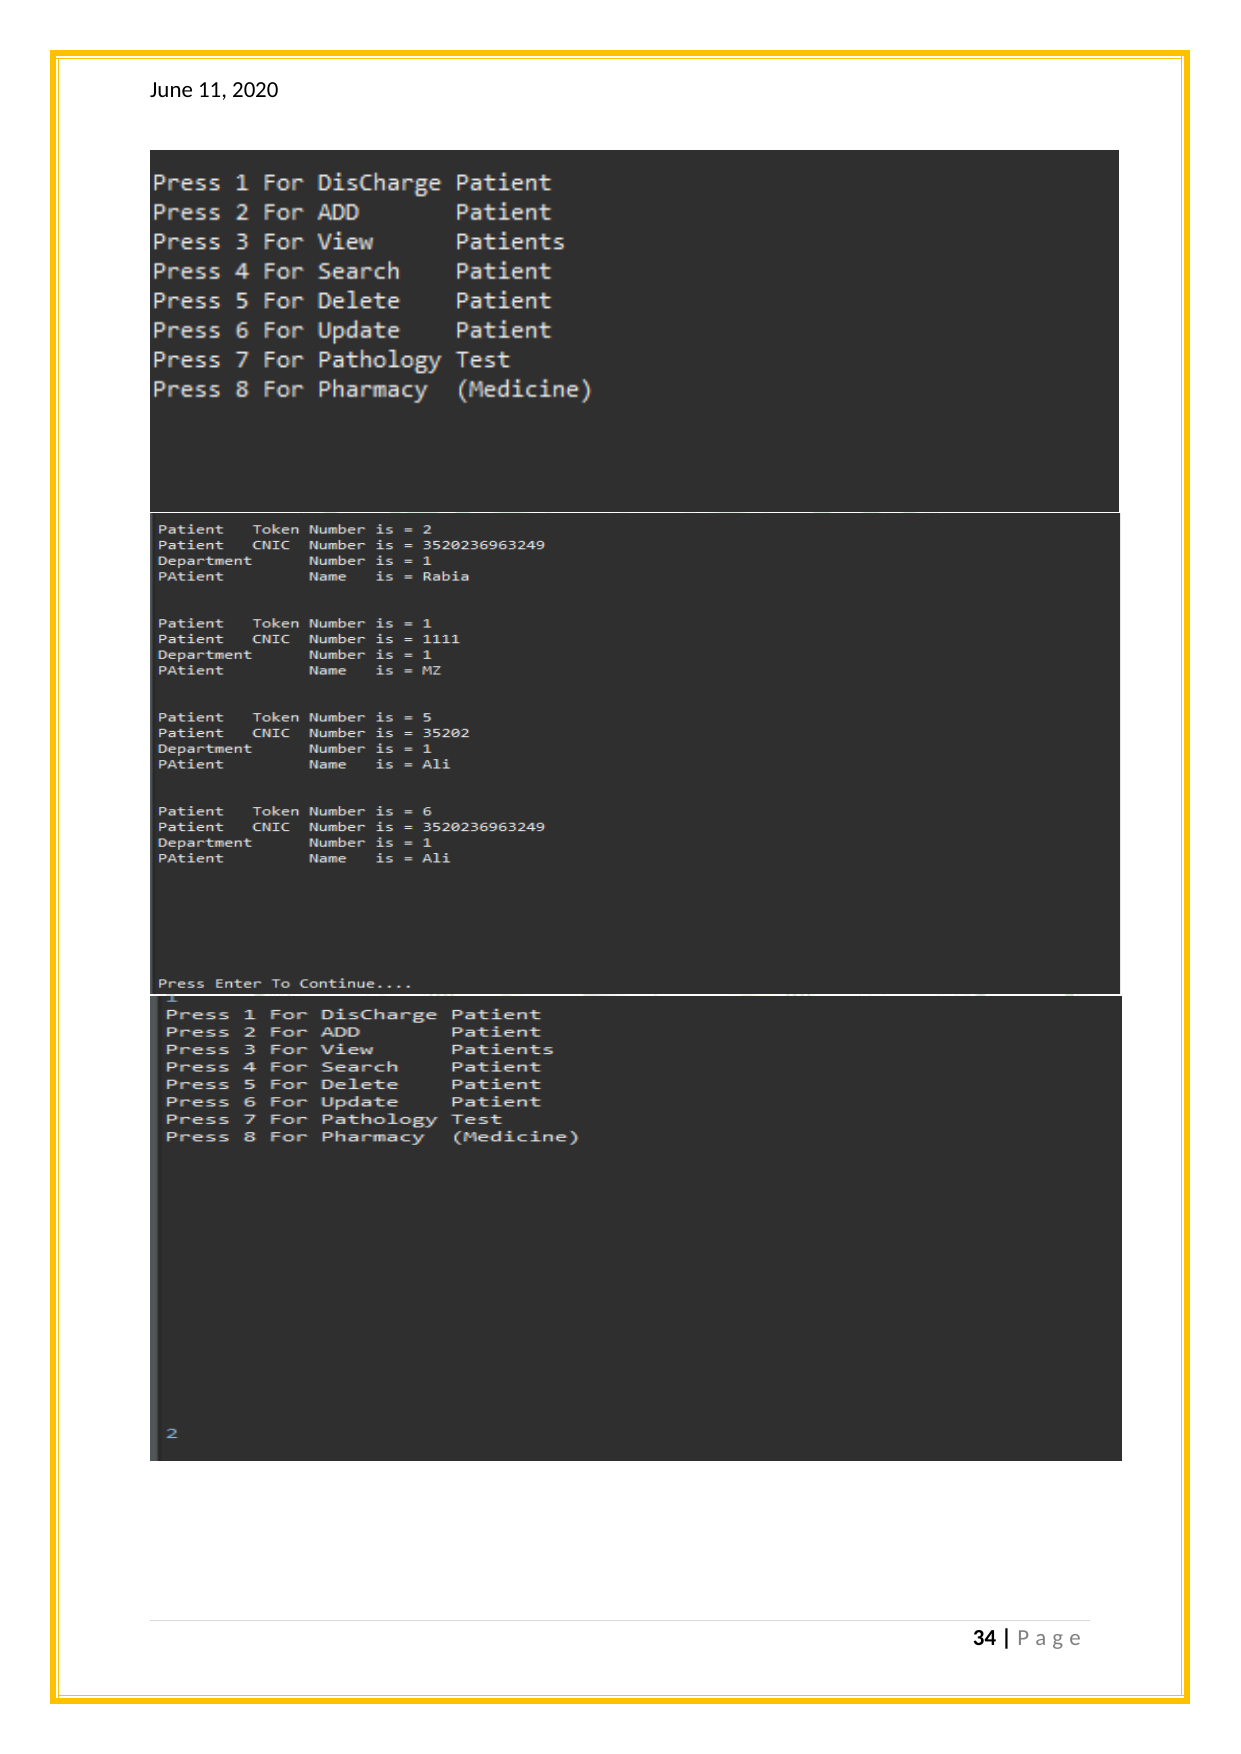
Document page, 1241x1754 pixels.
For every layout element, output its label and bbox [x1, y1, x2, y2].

picture [150, 996, 1122, 1461]
picture [150, 513, 1121, 994]
picture [150, 150, 1119, 512]
